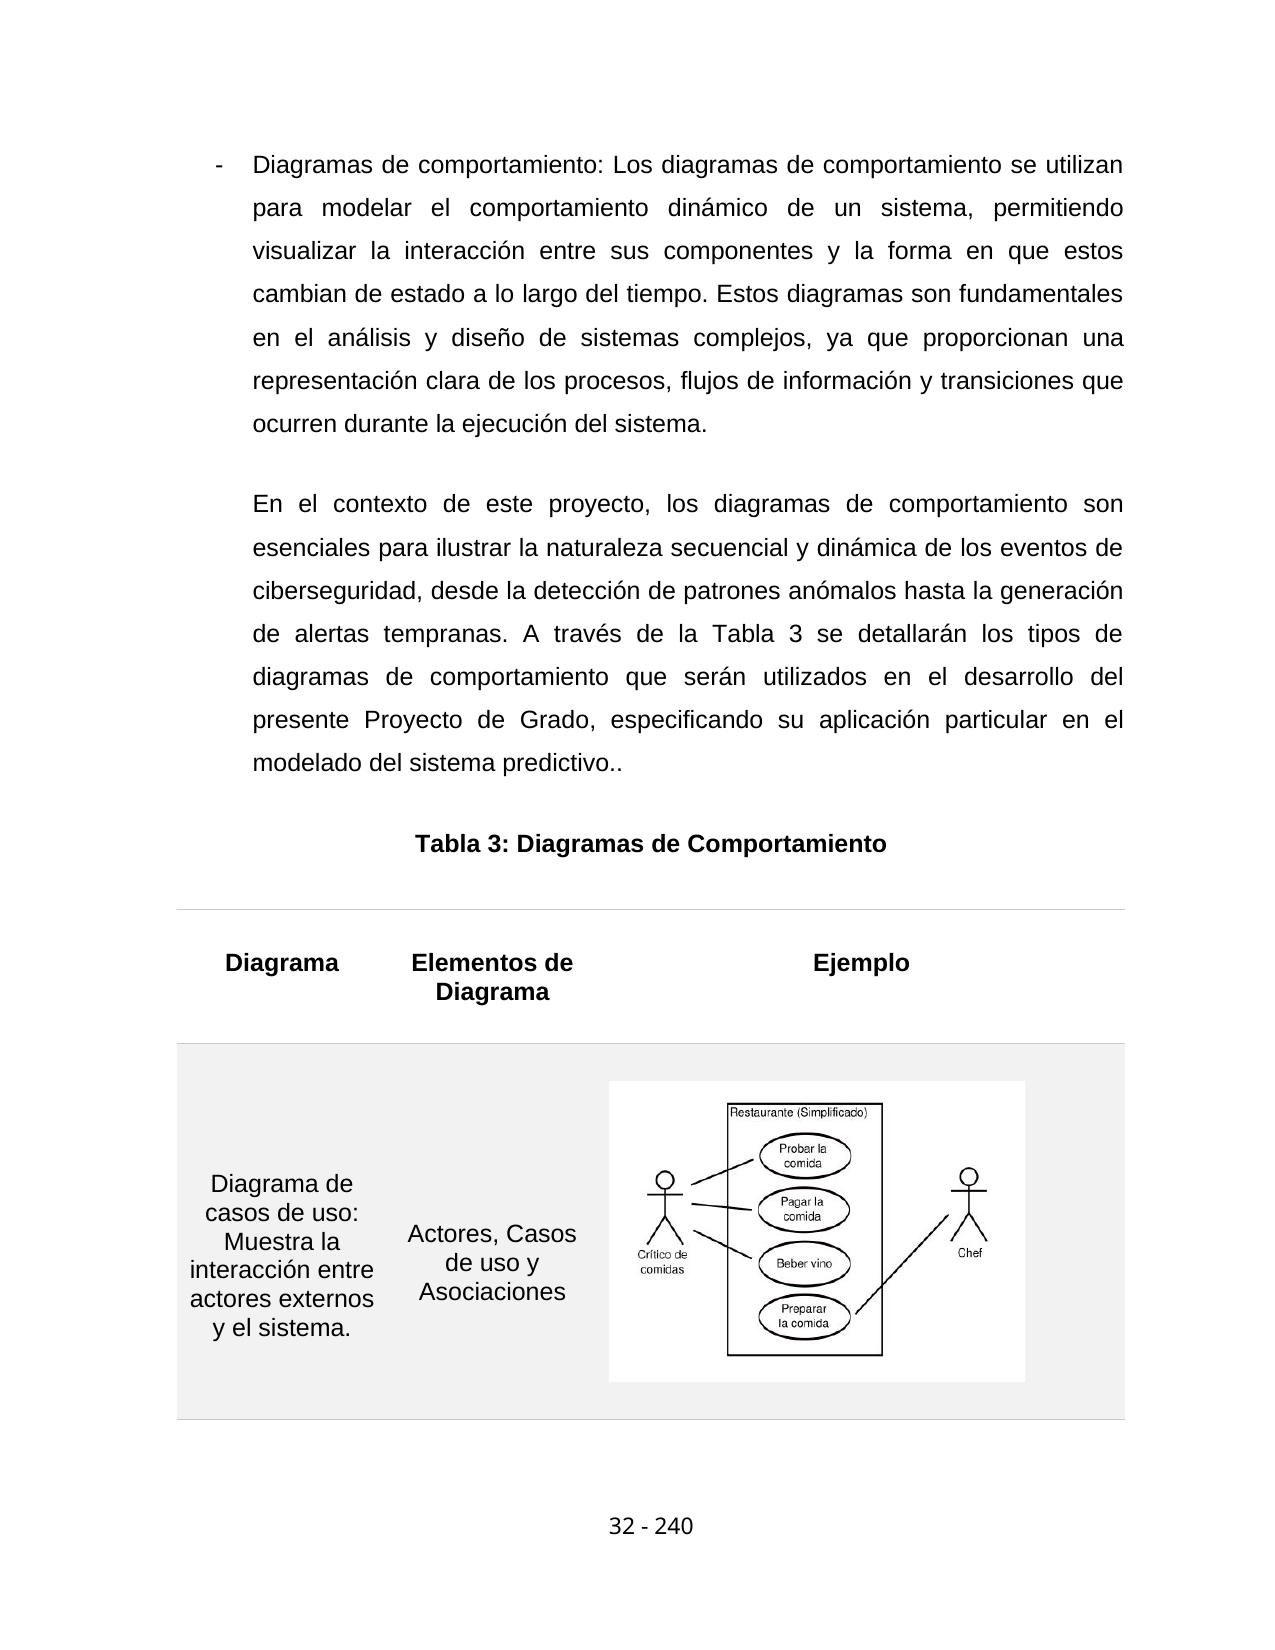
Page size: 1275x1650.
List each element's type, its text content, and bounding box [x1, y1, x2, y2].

table_cell [598, 1044, 1125, 1419]
text Tabla 3: Diagramas de Comportamiento [177, 829, 1125, 857]
table_header Diagrama [177, 910, 387, 1043]
table_header Ejemplo [598, 910, 1125, 1043]
text En el contexto de este proyecto, los diagramas de comportamiento son esenciales para ilustrar la naturaleza secuencial y dinámica de los eventos de ciberseguridad, desde la detección de patrones anómalos hasta la generación de alertas tempranas. A través de la Tabla 3 se detallarán los tipos de diagramas de comportamiento que serán utilizados en el desarrollo del presente Proyecto de Grado, especificando su aplicación particular en el modelado del sistema predictivo.. [252, 489, 1125, 777]
table_cell Diagrama de casos de uso: Muestra la interacción entre actores externos y el sistema. [177, 1044, 387, 1419]
list Diagramas de comportamiento: Los diagramas de comportamiento se utilizan para modelar el comportamiento dinámico de un sistema, permitiendo visualizar la interacción entre sus componentes y la forma en que estos cambian de estado a lo largo del tiempo. Estos diagramas son fundamentales en el análisis y diseño de sistemas complejos, ya que proporcionan una representación clara de los procesos, flujos de información y transiciones que ocurren durante la ejecución del sistema. [215, 150, 1125, 437]
table_header Elementos de Diagrama [387, 910, 598, 1043]
picture [609, 1081, 1026, 1382]
table_cell Actores, Casos de uso y Asociaciones [387, 1044, 598, 1419]
